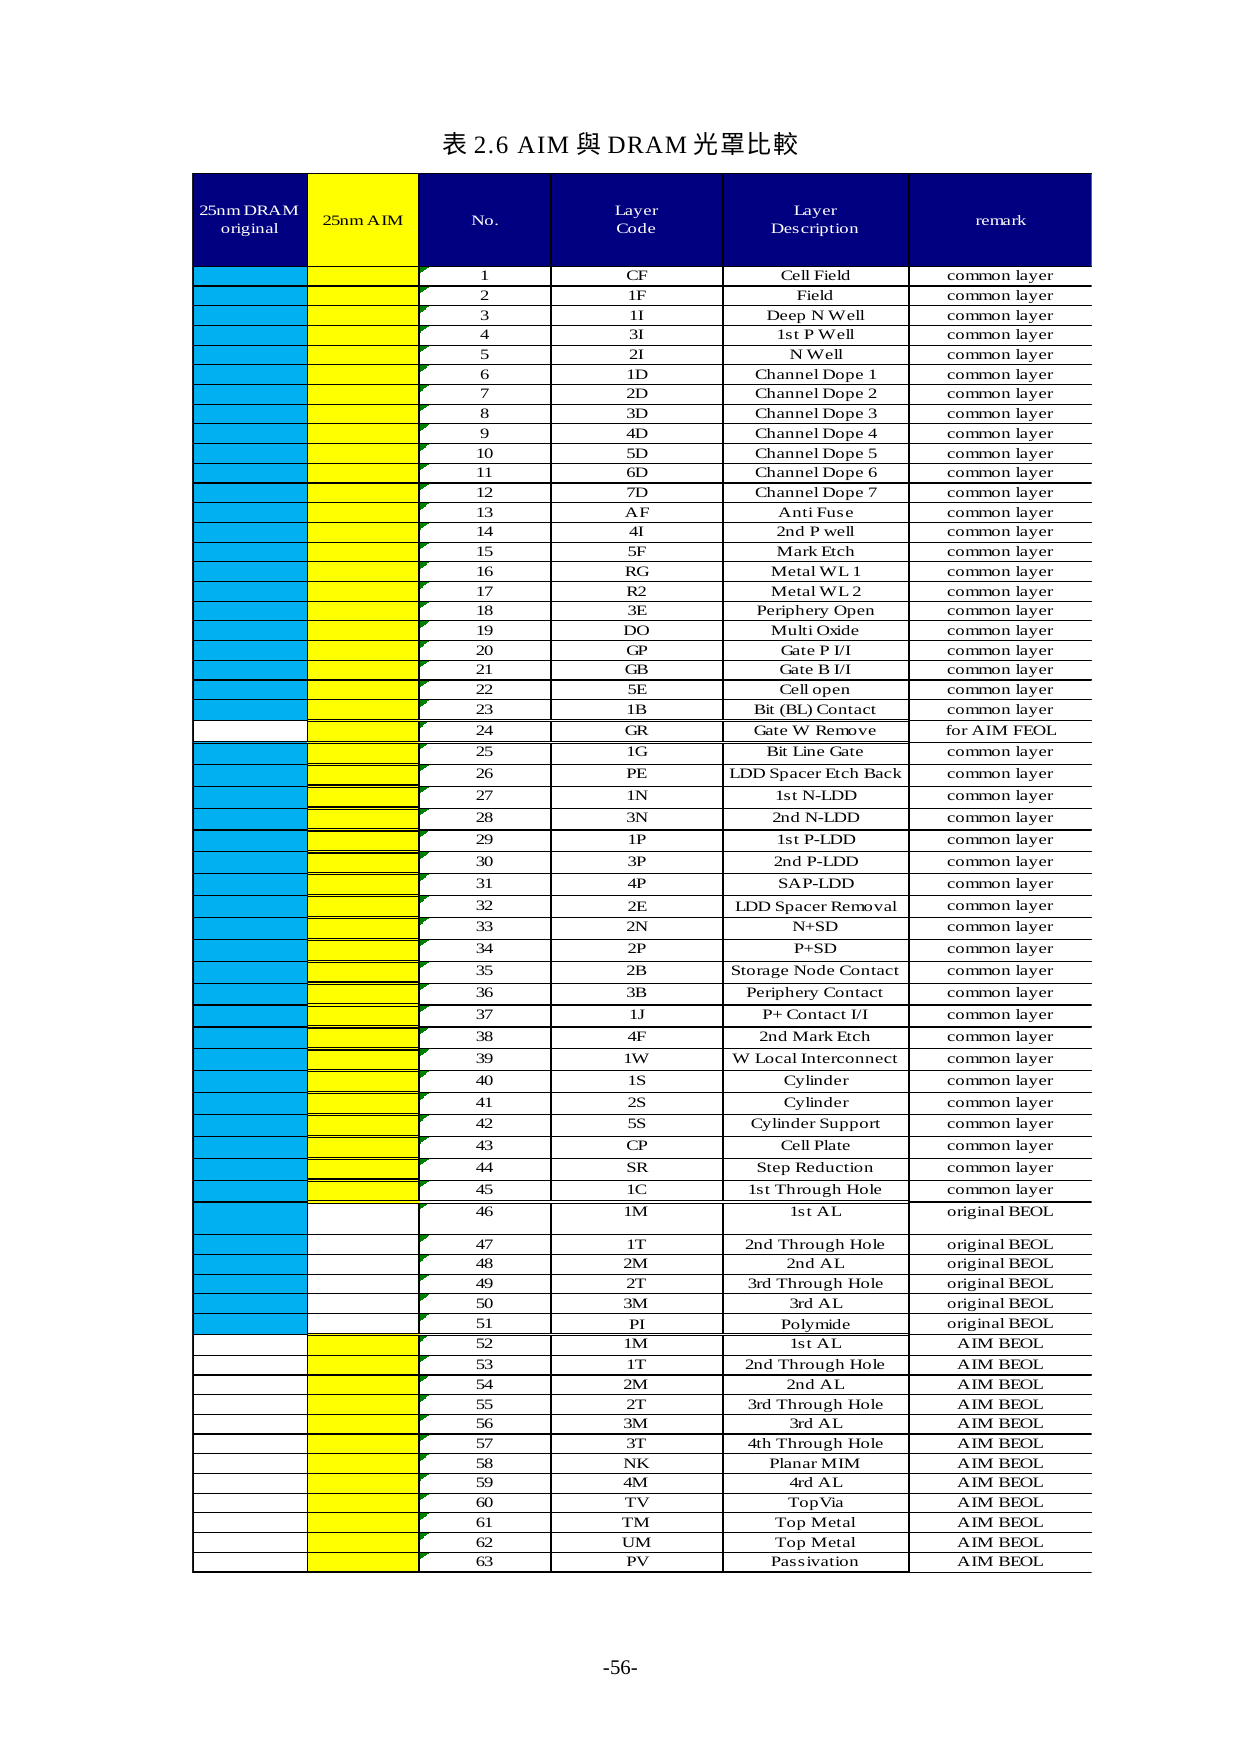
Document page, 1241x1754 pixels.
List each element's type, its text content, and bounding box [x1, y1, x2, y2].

text 表2.6 AIM與DRAM光罩比較 [133, 124, 1107, 160]
